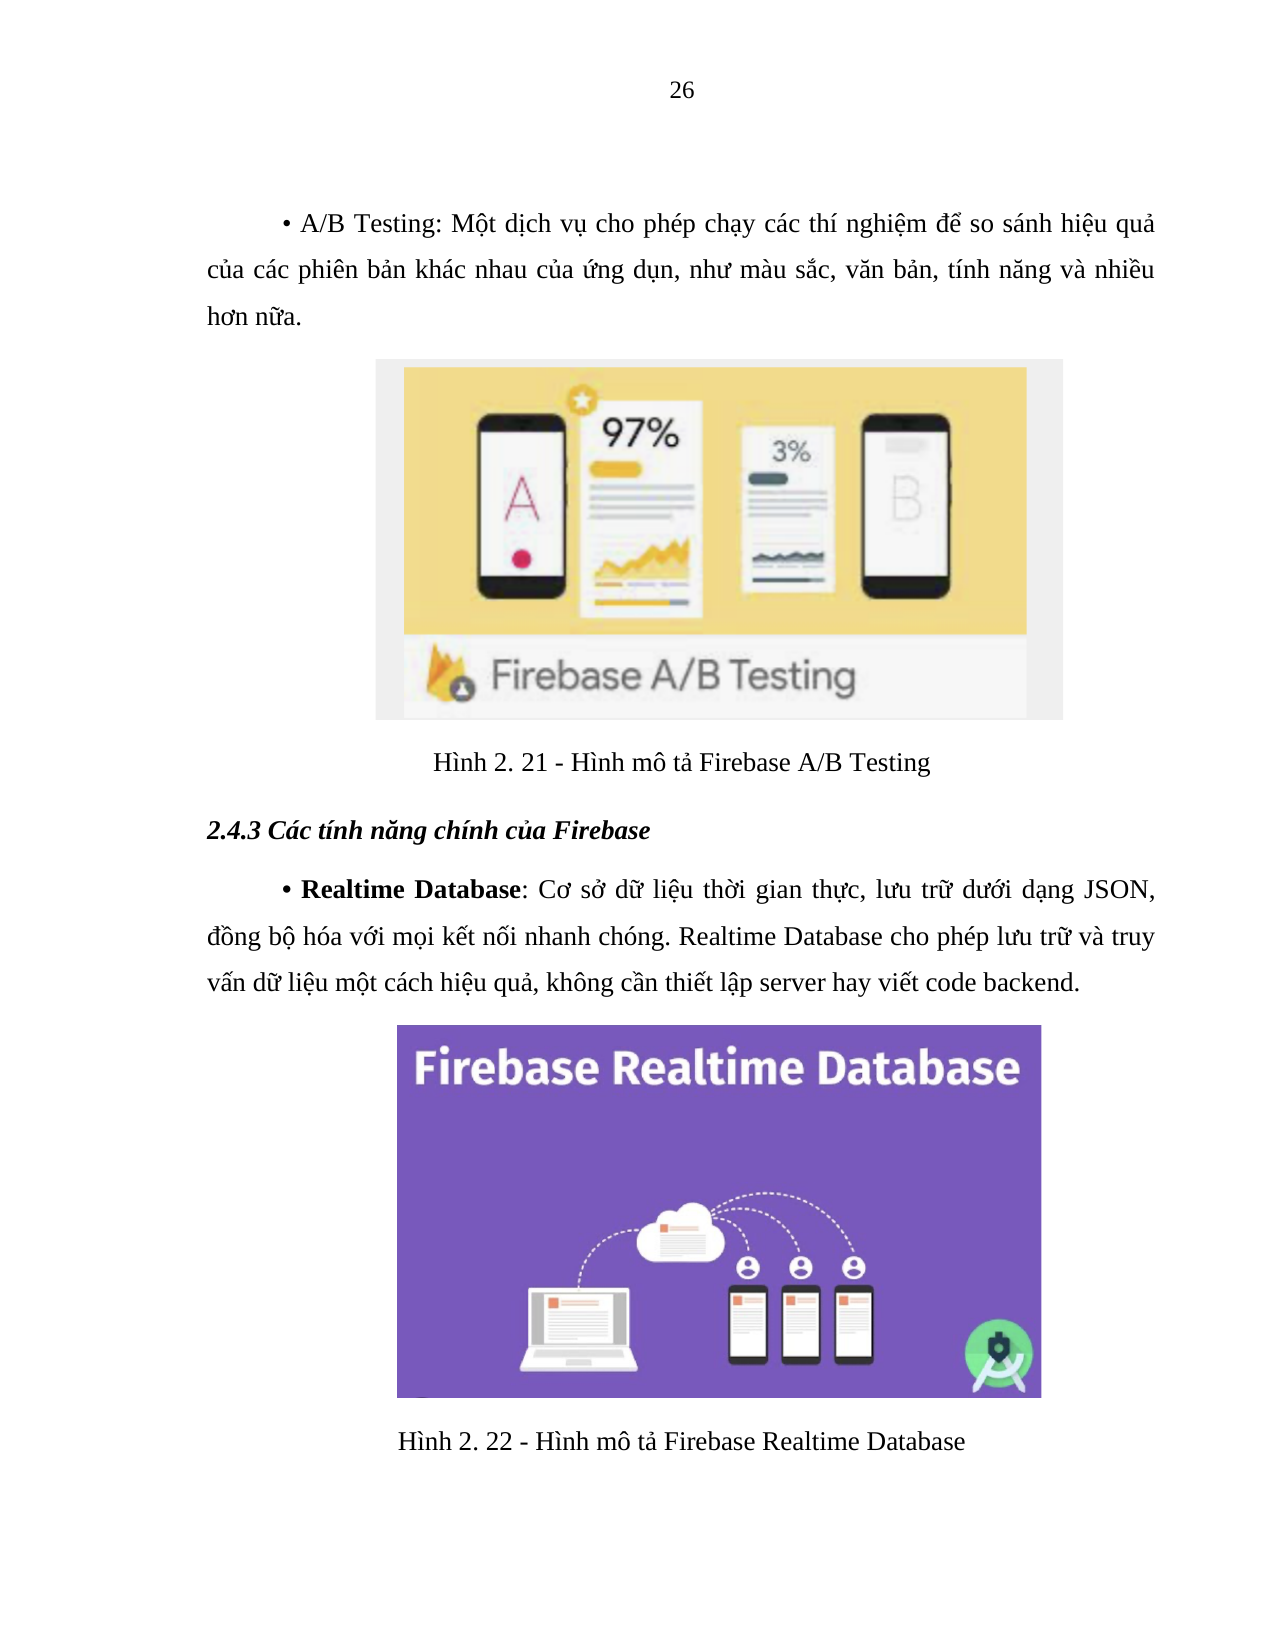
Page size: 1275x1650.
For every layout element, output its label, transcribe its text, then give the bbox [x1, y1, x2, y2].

text Hình 2. 22 - Hình mô tả Firebase Realtime Database [207, 1425, 1157, 1456]
picture [375, 359, 1064, 720]
text 2.4.3 Các tính năng chính của Firebase [207, 814, 1157, 845]
text Hình 2. 21 - Hình mô tả Firebase A/B Testing [207, 746, 1157, 778]
text • A/B Testing: Một dịch vụ cho phép chạy các thí nghiệm để so sánh hiệu quả của các phiên bản khác nhau của ứng dụn, như màu sắc, văn bản, tính năng và nhiều hơn nữa. [207, 207, 1157, 331]
text • Realtime Database: Cơ sở dữ liệu thời gian thực, lưu trữ dưới dạng JSON, đồng bộ hóa với mọi kết nối nhanh chóng. Realtime Database cho phép lưu trữ và truy vấn dữ liệu một cách hiệu quả, không cần thiết lập server hay viết code backend. [207, 873, 1157, 998]
picture [397, 1025, 1042, 1398]
